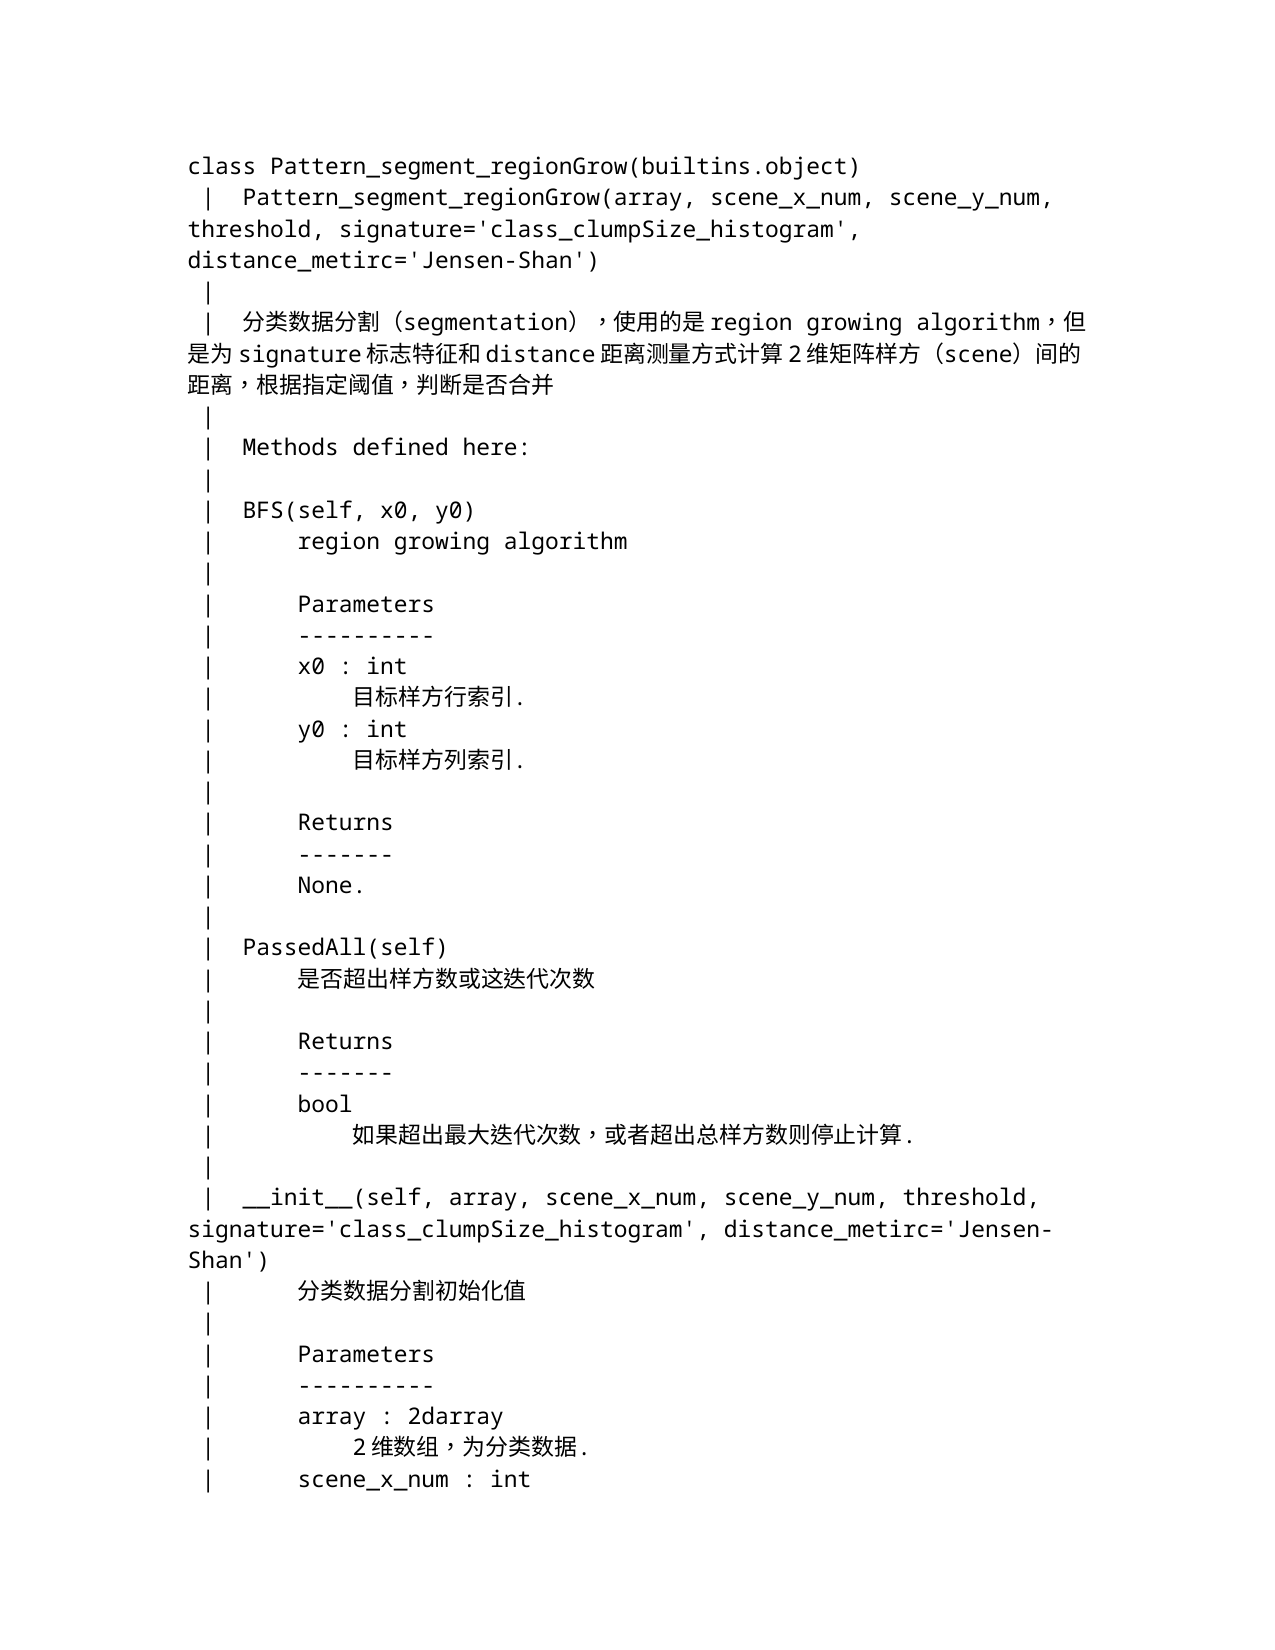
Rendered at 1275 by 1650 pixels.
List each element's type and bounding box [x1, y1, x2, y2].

text [187, 150, 1087, 1494]
